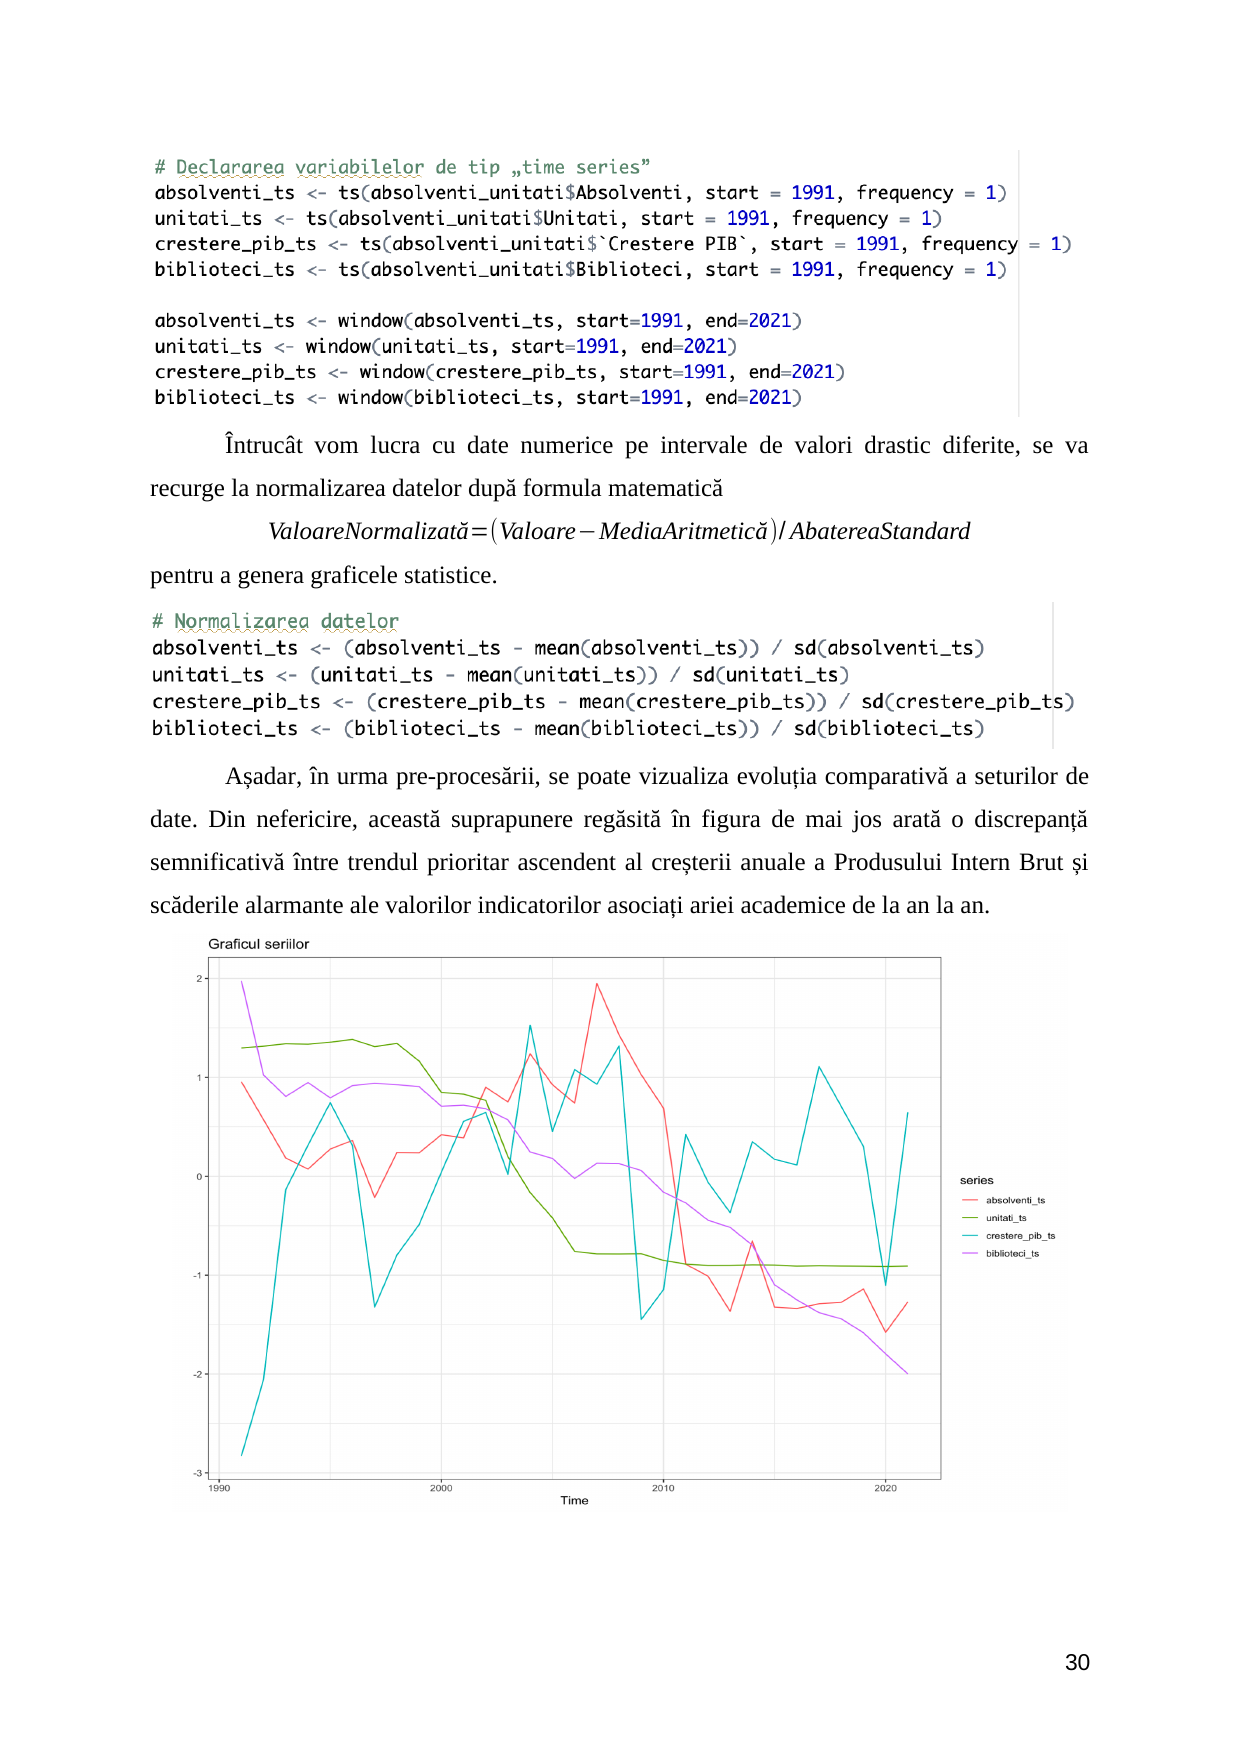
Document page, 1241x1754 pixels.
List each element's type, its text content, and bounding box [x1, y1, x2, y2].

text pentru a genera graficele statistice. [150, 560, 1090, 602]
text Întrucât vom lucra cu date numerice pe intervale de valori drastic diferite, se va recurge la normalizarea datelor după formula matematică [150, 430, 1090, 502]
picture [150, 602, 1091, 749]
text Așadar, în urma pre-procesării, se poate vizualiza evoluția comparativă a seturilor de date. Din nefericire, această suprapunere regăsită în figura de mai jos arată o discrepanță semnificativă între trendul prioritar ascendent al creșterii anuale a Produsului Intern Brut și scăderile alarmante ale valorilor indicatorilor asociați ariei academice de la an la an. [150, 761, 1090, 919]
picture [172, 933, 1068, 1512]
picture [150, 150, 1091, 417]
